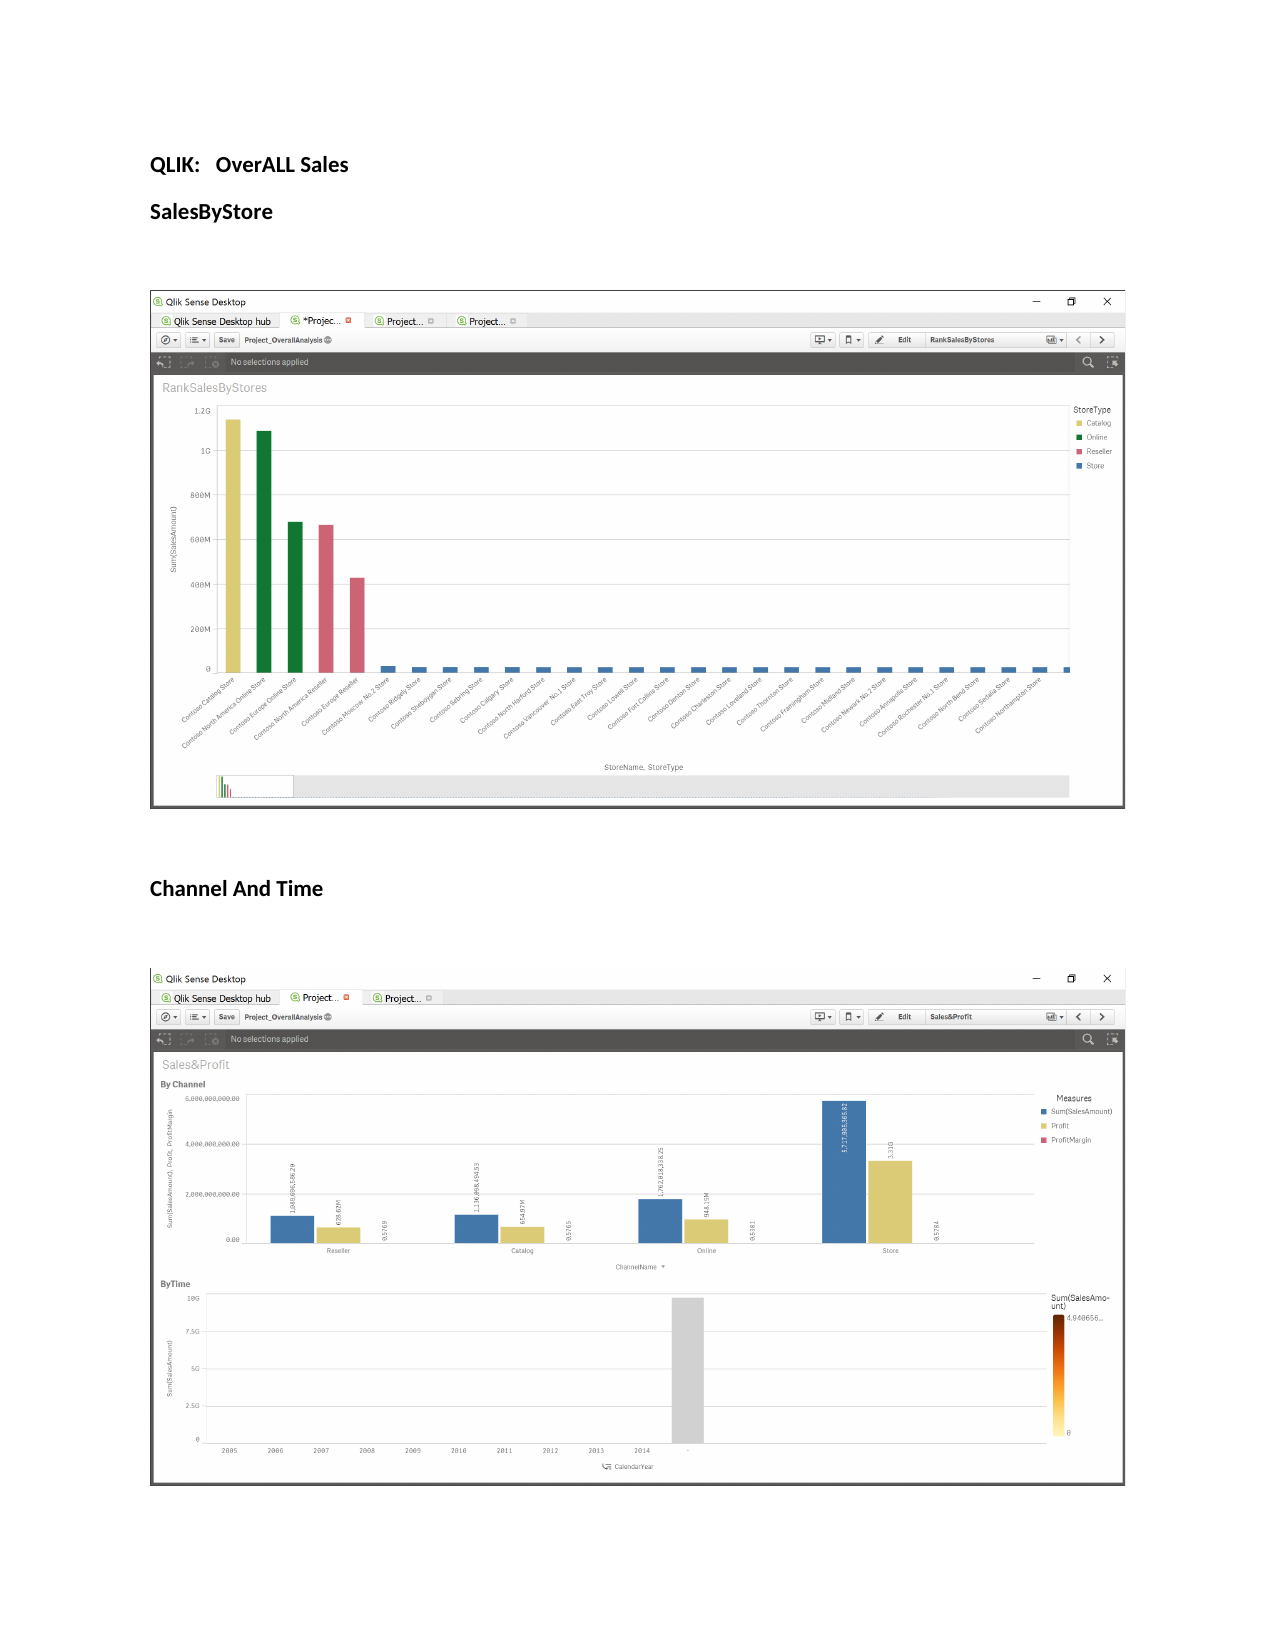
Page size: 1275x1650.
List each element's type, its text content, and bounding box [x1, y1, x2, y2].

picture [150, 968, 1125, 1486]
picture [150, 290, 1125, 809]
text QLIK: OverALL Sales [150, 150, 1125, 178]
text SalesByStore [150, 197, 1125, 225]
text Channel And Time [150, 874, 1125, 902]
